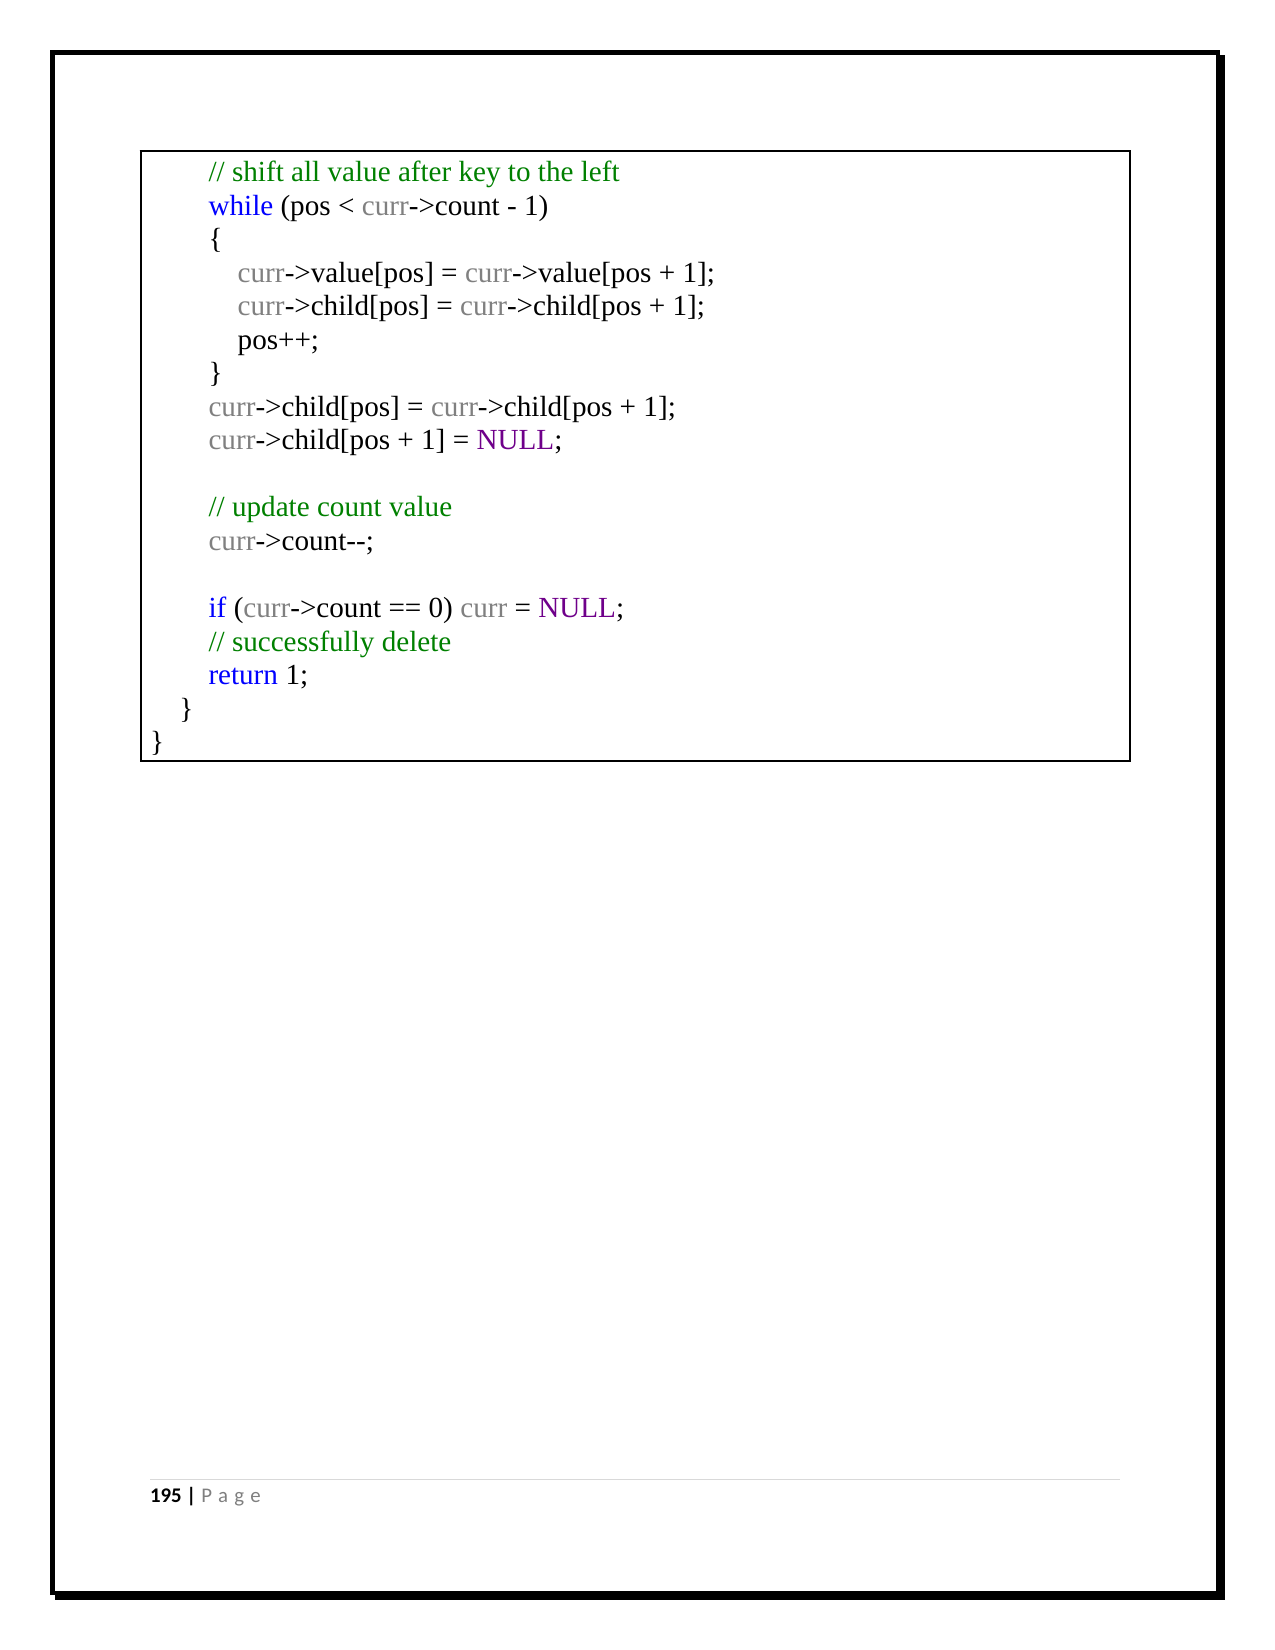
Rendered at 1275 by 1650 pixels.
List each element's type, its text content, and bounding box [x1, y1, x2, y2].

text curr->child[pos] = curr->child[pos + 1]; [150, 288, 1120, 322]
text // successfully delete [150, 624, 1120, 657]
text { [150, 221, 1120, 255]
text curr->count--; [150, 523, 1120, 557]
text curr->child[pos + 1] = NULL; [150, 422, 1120, 456]
text if (curr->count == 0) curr = NULL; [150, 590, 1120, 624]
text return 1; [150, 657, 1120, 691]
text } [142, 720, 1129, 760]
text } [150, 355, 1120, 389]
text // shift all value after key to the left [142, 152, 1129, 188]
text while (pos < curr->count - 1) [150, 188, 1120, 221]
text curr->child[pos] = curr->child[pos + 1]; [150, 389, 1120, 422]
text curr->value[pos] = curr->value[pos + 1]; [150, 255, 1120, 288]
text // update count value [150, 489, 1120, 523]
text } [150, 691, 1120, 720]
text pos++; [150, 322, 1120, 355]
